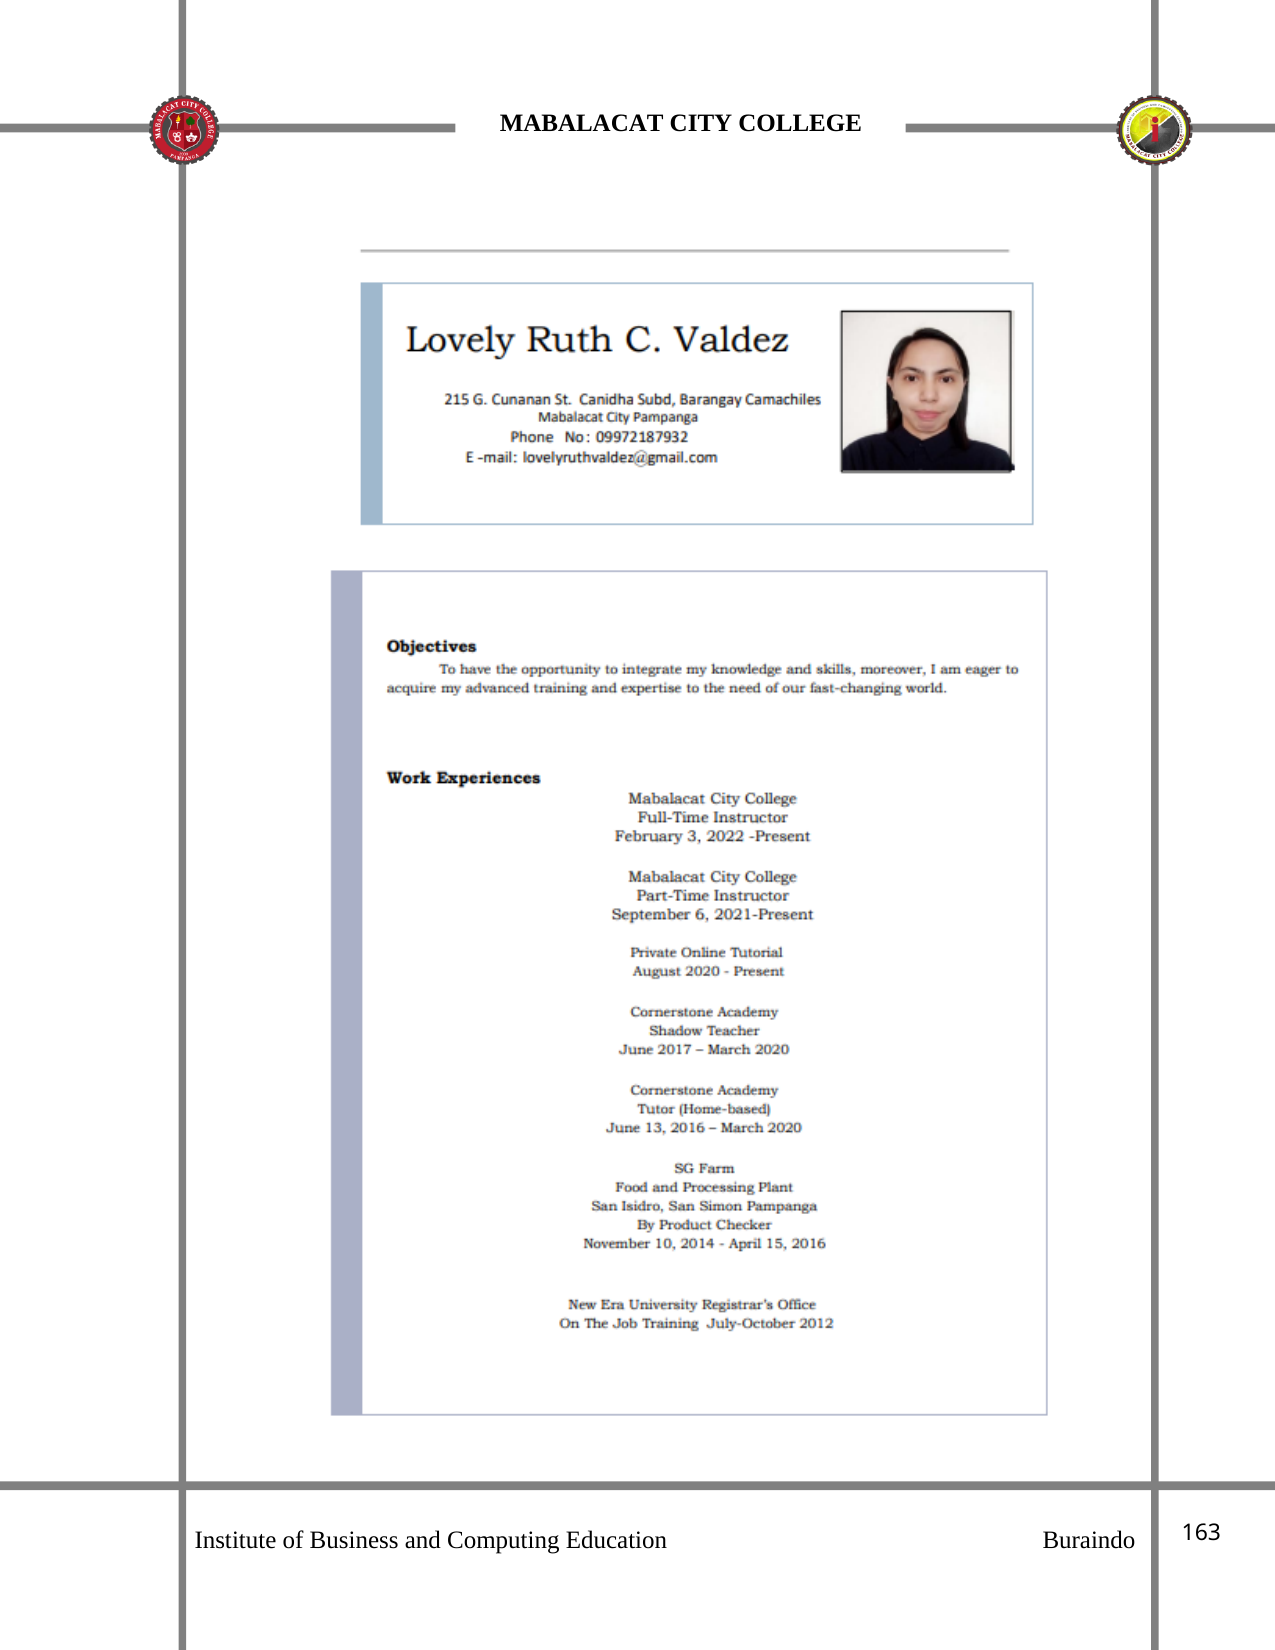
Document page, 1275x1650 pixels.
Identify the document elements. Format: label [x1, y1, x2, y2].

picture [1114, 92, 1194, 168]
picture [264, 207, 1098, 1423]
picture [147, 92, 221, 167]
